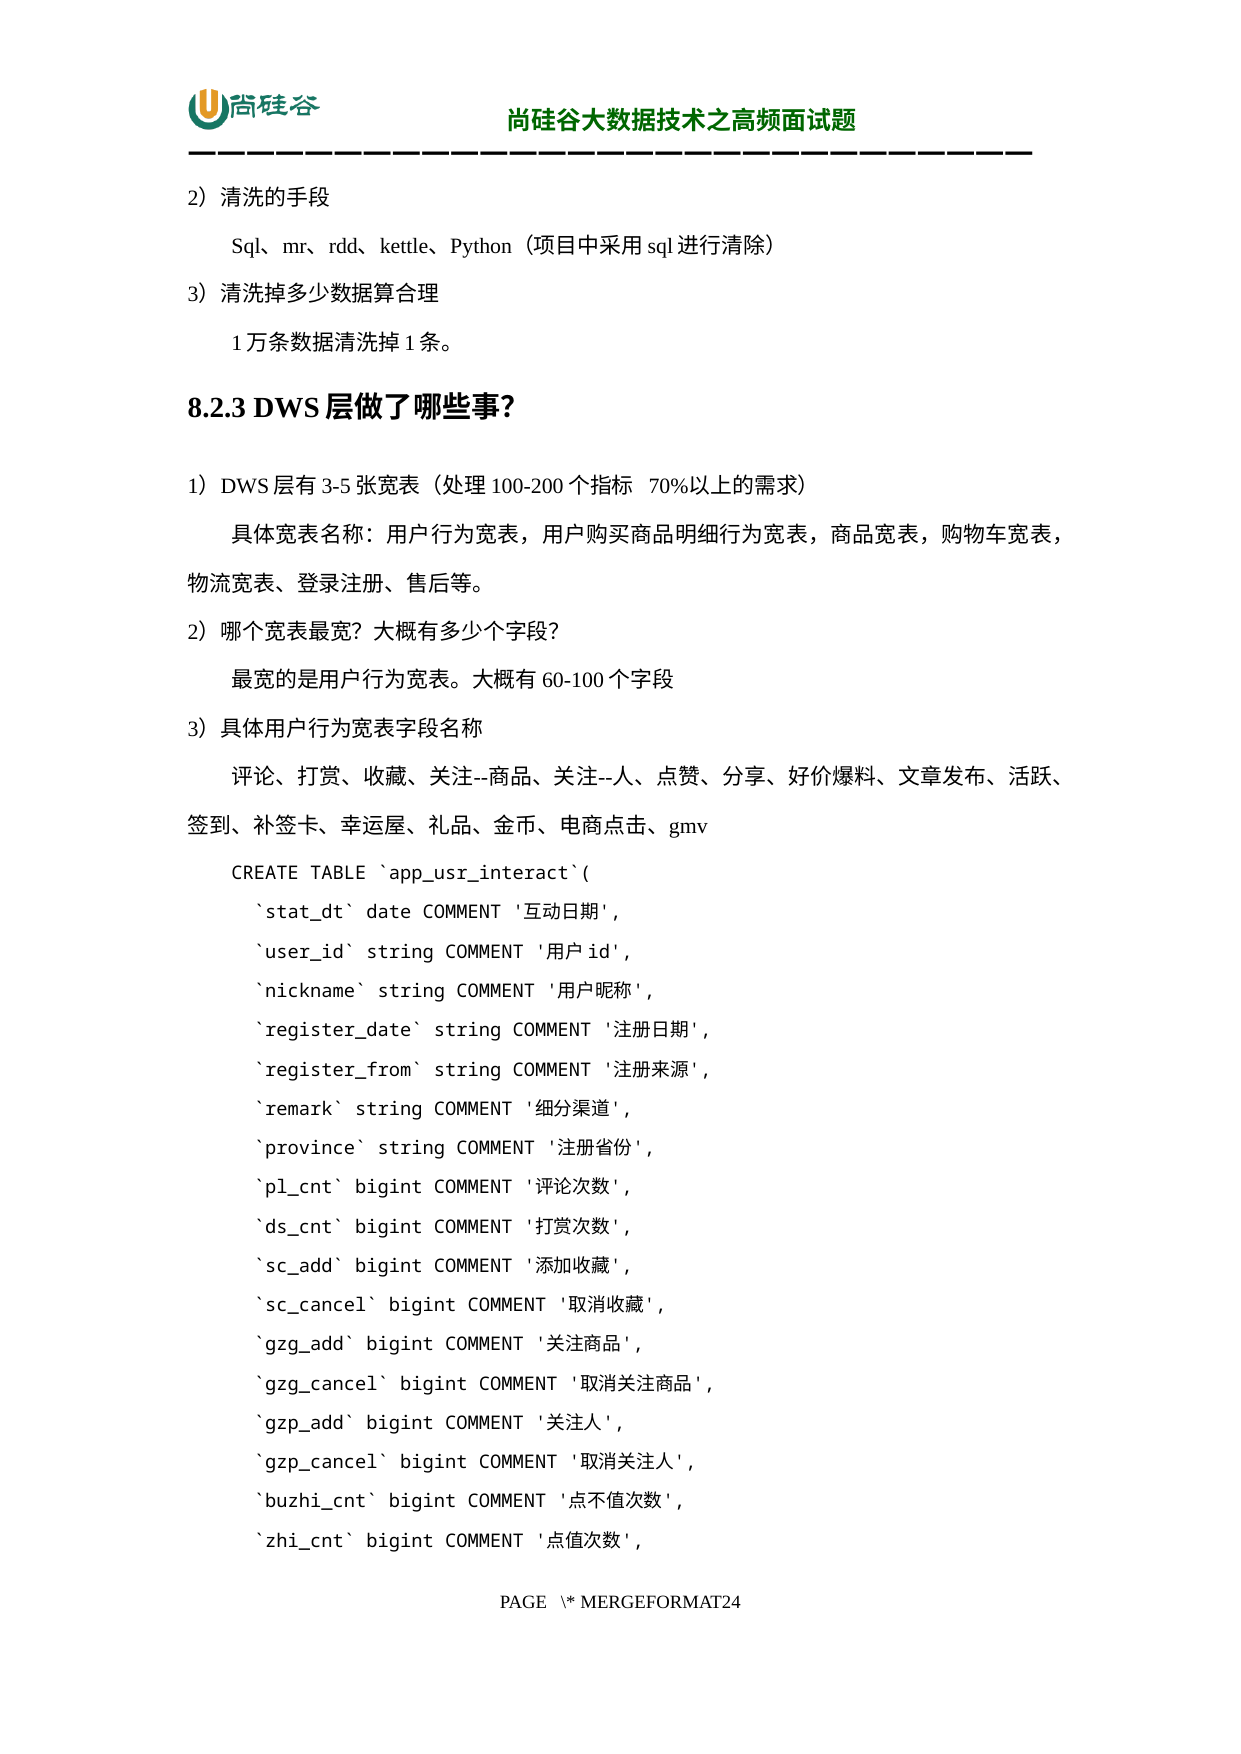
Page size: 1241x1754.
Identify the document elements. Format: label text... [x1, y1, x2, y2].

text `ds_cnt` bigint COMMENT '打赏次数', [231, 1209, 1053, 1241]
text 最宽的是用户行为宽表。大概有60-100个字段 [187, 662, 1053, 694]
text 1万条数据清洗掉1条。 [187, 324, 1053, 357]
text `gzg_cancel` bigint COMMENT '取消关注商品', [231, 1366, 1053, 1398]
text `gzp_add` bigint COMMENT '关注人', [231, 1405, 1053, 1437]
text `zhi_cnt` bigint COMMENT '点值次数', [231, 1523, 1053, 1555]
text `nickname` string COMMENT '用户昵称', [231, 973, 1053, 1006]
text 2）哪个宽表最宽？大概有多少个字段？ [187, 613, 1053, 646]
text `gzg_add` bigint COMMENT '关注商品', [231, 1326, 1053, 1359]
text `buzhi_cnt` bigint COMMENT '点不值次数', [231, 1483, 1053, 1516]
text `stat_dt` date COMMENT '互动日期', [231, 894, 1053, 927]
text `user_id` string COMMENT '用户id', [231, 934, 1053, 966]
text `register_from` string COMMENT '注册来源', [231, 1052, 1053, 1084]
text `register_date` string COMMENT '注册日期', [231, 1012, 1053, 1045]
text `province` string COMMENT '注册省份', [231, 1130, 1053, 1163]
text 具体宽表名称：用户行为宽表，用户购买商品明细行为宽表，商品宽表，购物车宽表，物流宽表、登录注册、售后等。 [187, 516, 1053, 598]
text 1）DWS层有3-5张宽表（处理100-200个指标 70%以上的需求） [187, 468, 1053, 501]
text 3）具体用户行为宽表字段名称 [187, 710, 1053, 743]
text Sql、mr、rdd、kettle、Python（项目中采用sql进行清除） [187, 228, 1053, 260]
text 2）清洗的手段 [187, 179, 1053, 212]
text `sc_cancel` bigint COMMENT '取消收藏', [231, 1287, 1053, 1320]
subtitle 8.2.3 DWS层做了哪些事？ [187, 373, 1053, 438]
text `pl_cnt` bigint COMMENT '评论次数', [231, 1169, 1053, 1202]
text `gzp_cancel` bigint COMMENT '取消关注人', [231, 1444, 1053, 1477]
text `remark` string COMMENT '细分渠道', [231, 1091, 1053, 1123]
text 评论、打赏、收藏、关注--商品、关注--人、点赞、分享、好价爆料、文章发布、活跃、签到、补签卡、幸运屋、礼品、金币、电商点击、gmv [187, 758, 1053, 840]
text CREATE TABLE `app_usr_interact`( [231, 856, 1053, 888]
text 3）清洗掉多少数据算合理 [187, 276, 1053, 308]
text `sc_add` bigint COMMENT '添加收藏', [231, 1248, 1053, 1280]
